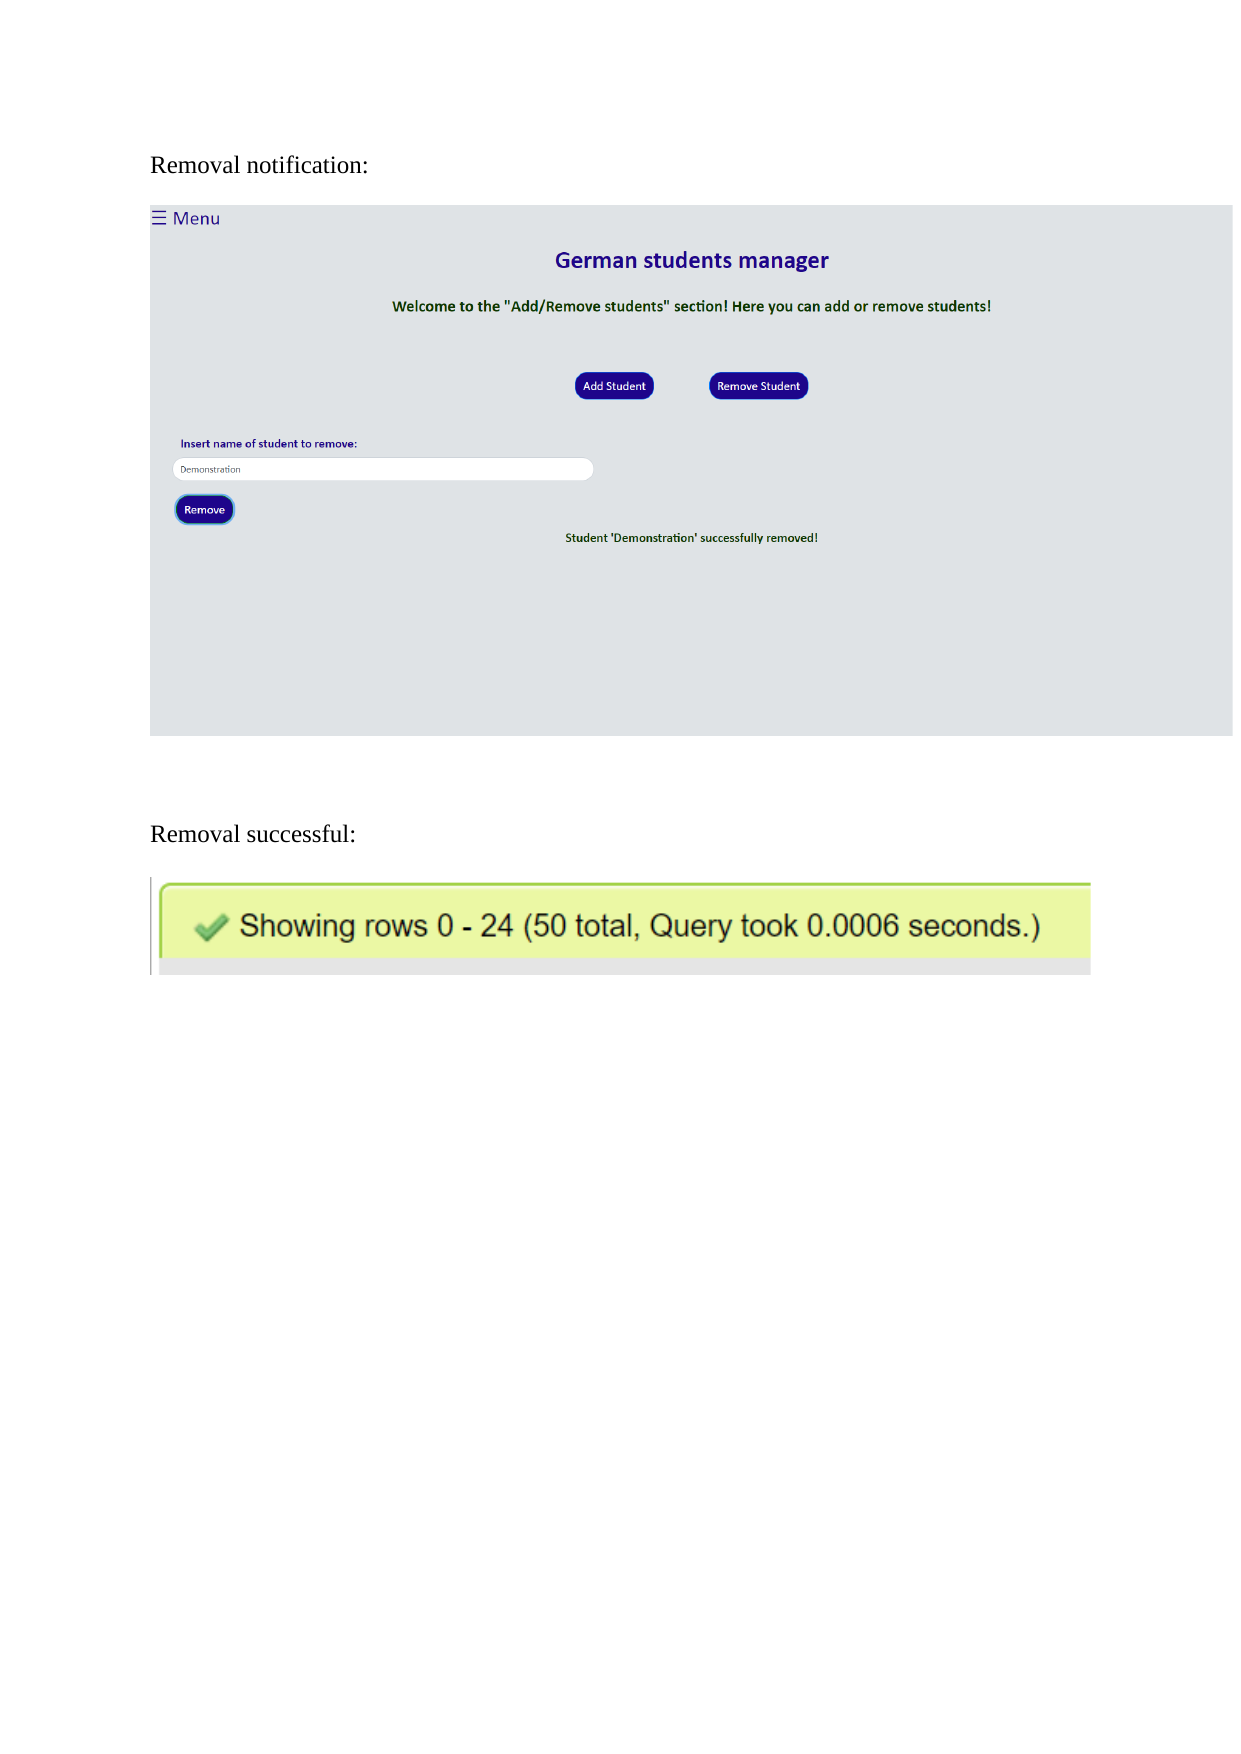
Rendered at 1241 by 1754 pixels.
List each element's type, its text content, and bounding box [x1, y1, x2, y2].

picture [150, 205, 1233, 736]
text Removal successful: [150, 819, 1090, 848]
text Removal notification: [150, 150, 1090, 205]
picture [150, 877, 1091, 975]
